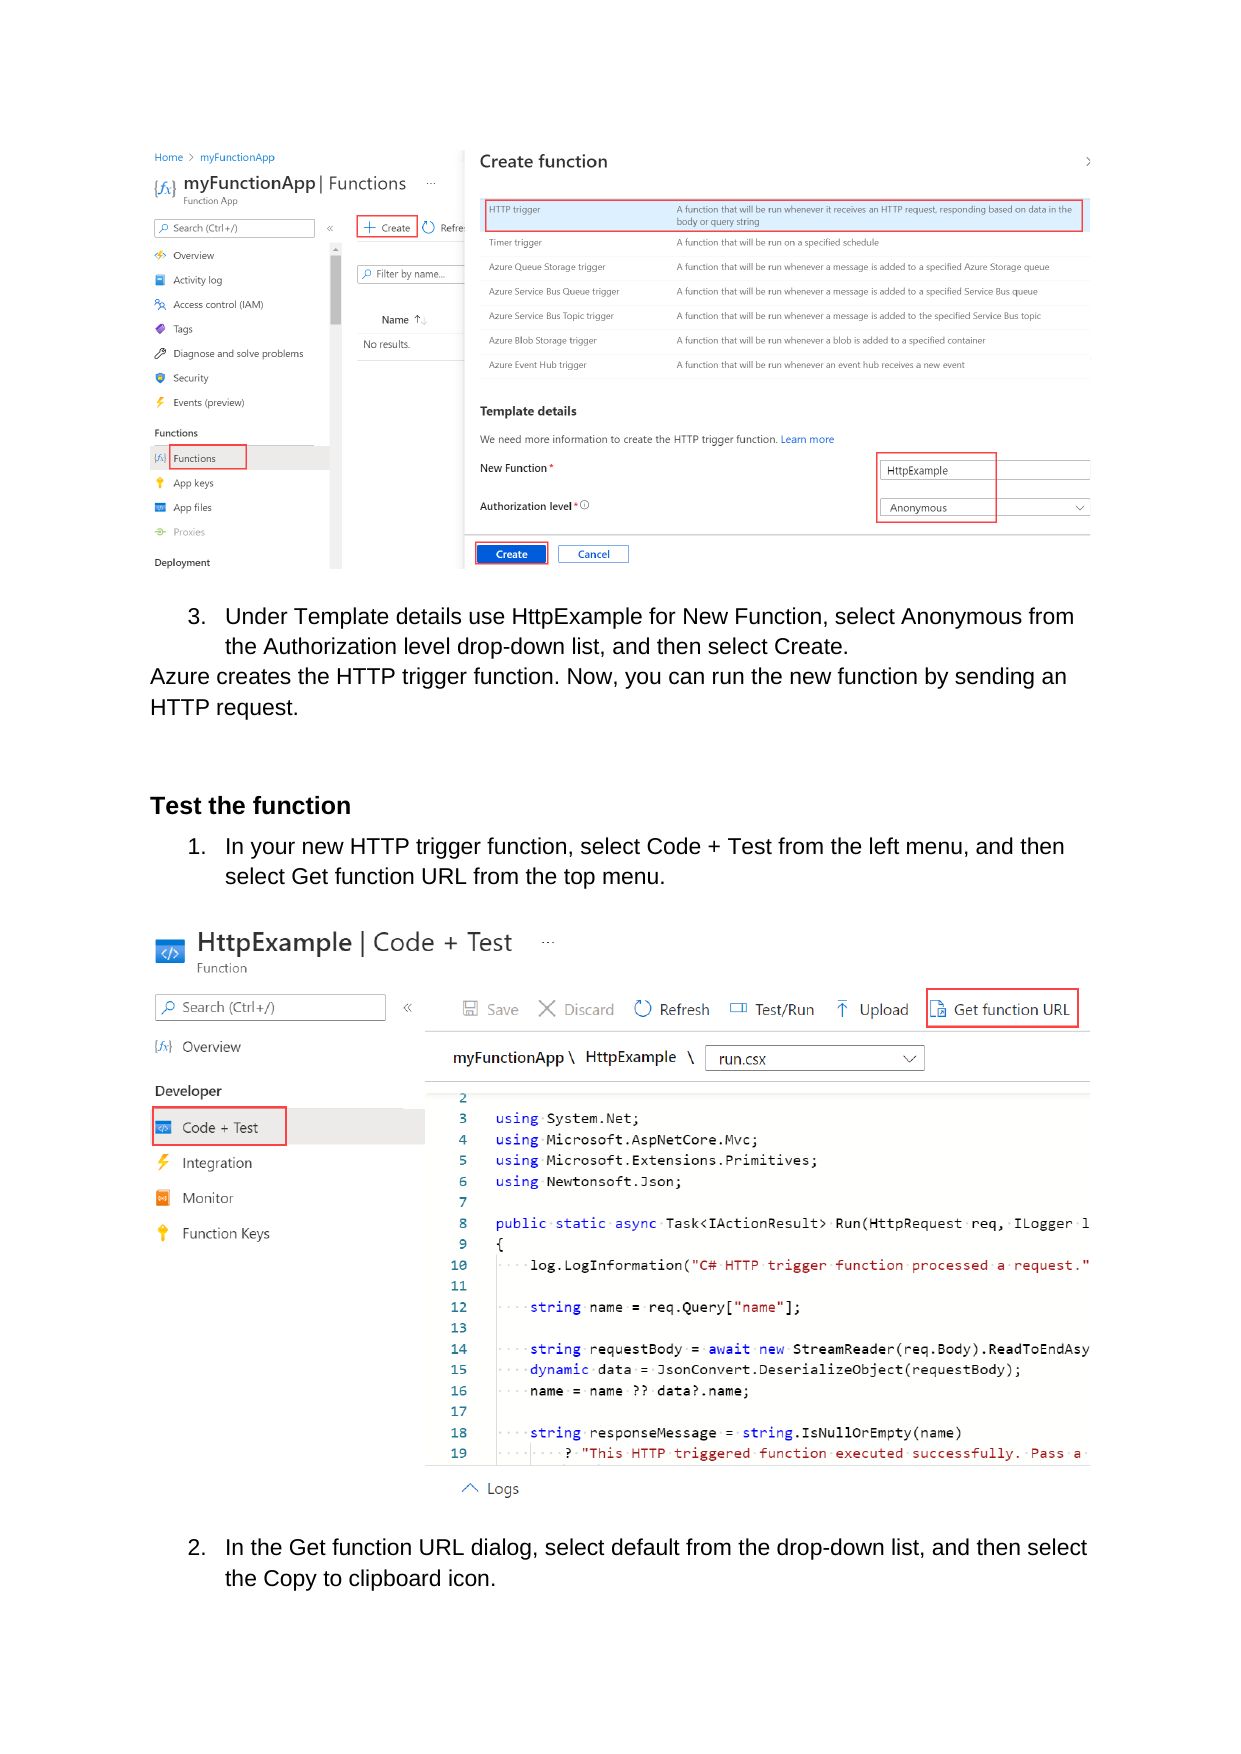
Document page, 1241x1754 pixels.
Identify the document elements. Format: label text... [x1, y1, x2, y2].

list Under Template details use HttpExample for New Function, select Anonymous from the Authorization level drop-down list, and then select Create. [187, 603, 1090, 659]
text Azure creates the HTTP trigger function. Now, you can run the new function by sending an HTTP request. [150, 663, 1090, 720]
list In your new HTTP trigger function, select Code + Test from the left menu, and then select Get function URL from the top menu. [187, 833, 1090, 889]
list In the Get function URL dialog, select default from the drop-down list, and then select the Copy to clipboard icon. [187, 1534, 1090, 1591]
subtitle Test the function [150, 791, 1090, 820]
picture [150, 923, 1091, 1501]
picture [150, 150, 1091, 569]
